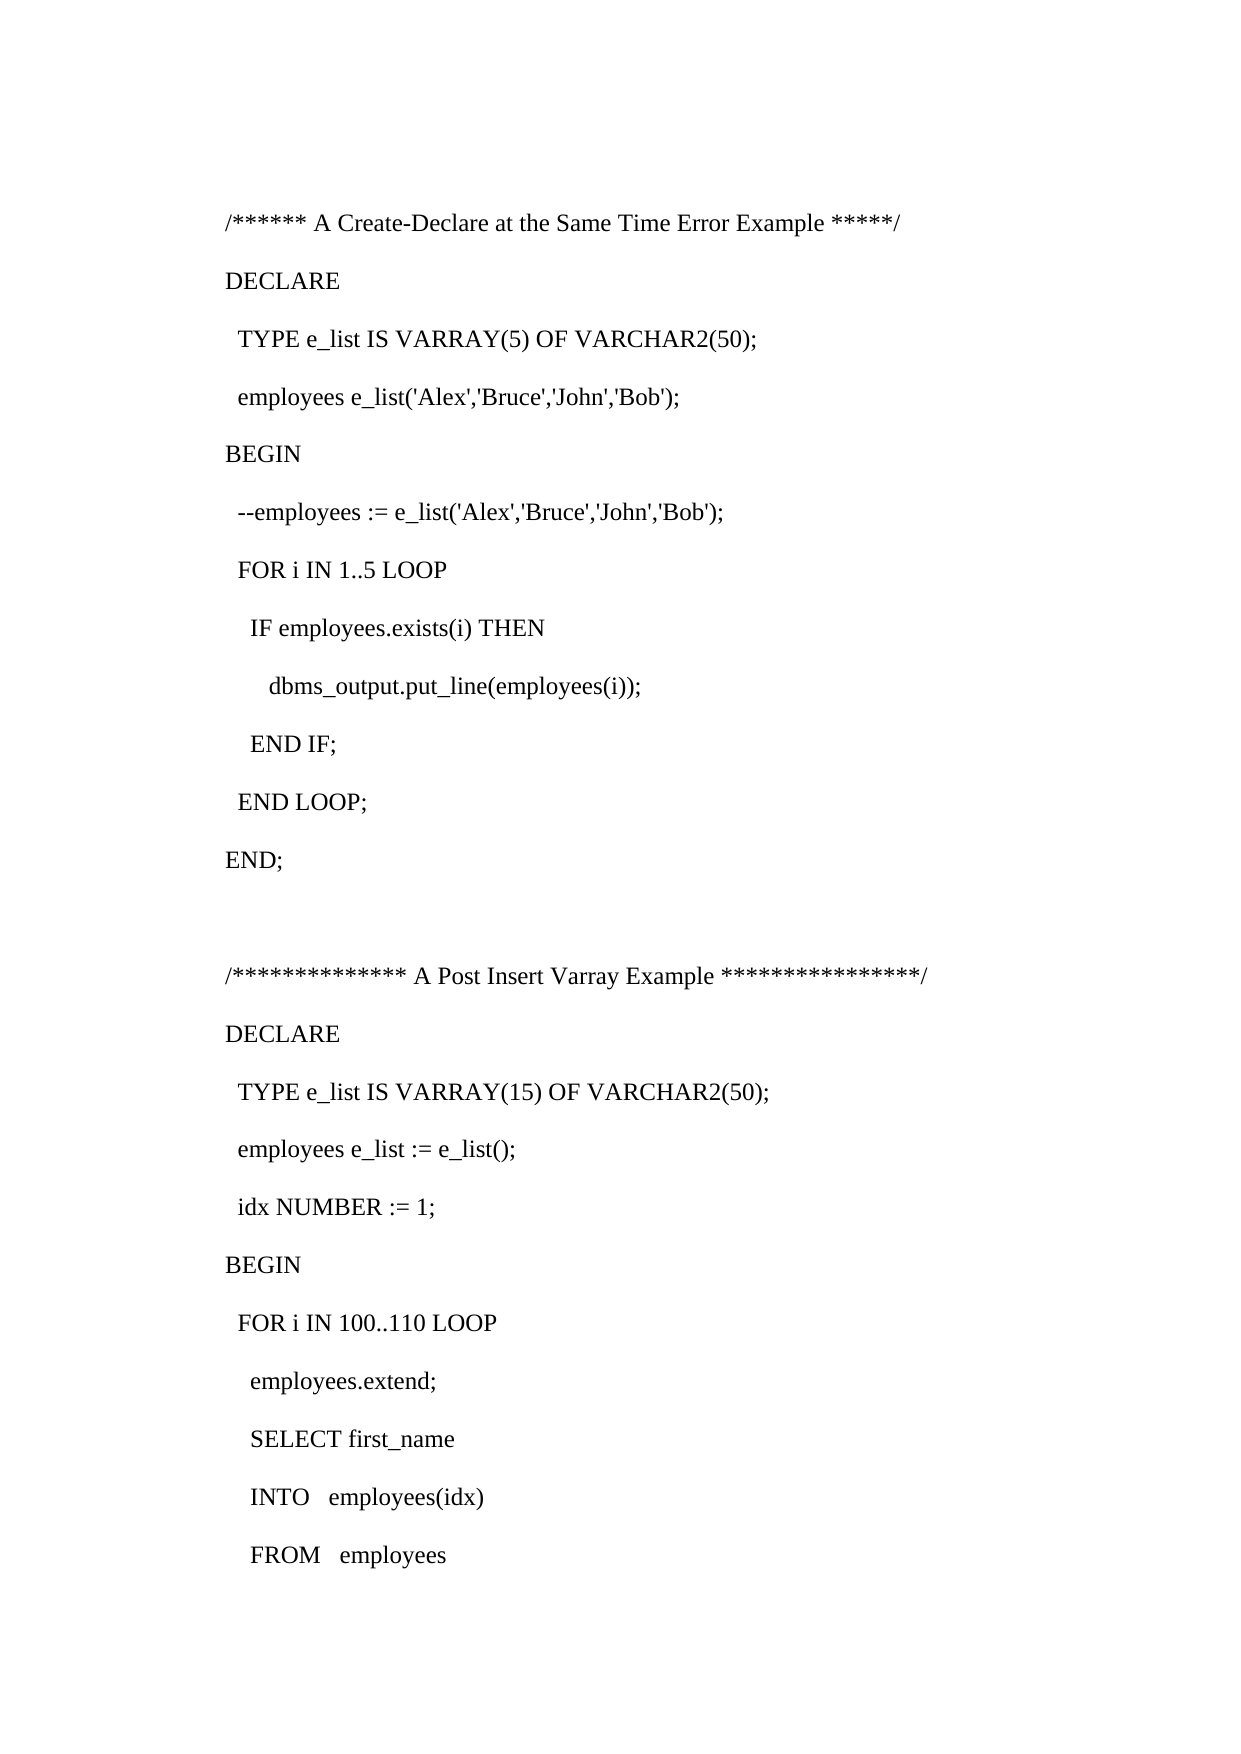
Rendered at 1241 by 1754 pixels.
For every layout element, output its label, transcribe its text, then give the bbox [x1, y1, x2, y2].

text FROM employees [150, 1540, 1090, 1569]
text END LOOP; [150, 787, 1090, 816]
text FOR i IN 1..5 LOOP [150, 555, 1090, 584]
text employees e_list := e_list(); [150, 1134, 1090, 1163]
text DECLARE [150, 266, 1090, 294]
text TYPE e_list IS VARRAY(15) OF VARCHAR2(50); [150, 1077, 1090, 1105]
text /****** A Create-Declare at the Same Time Error Example *****/ [150, 208, 1090, 237]
text employees.extend; [150, 1366, 1090, 1395]
text employees e_list('Alex','Bruce','John','Bob'); [150, 382, 1090, 410]
text BEGIN [150, 1250, 1090, 1279]
text dbms_output.put_line(employees(i)); [150, 671, 1090, 700]
text /************** A Post Insert Varray Example ****************/ [150, 961, 1090, 989]
text END IF; [150, 729, 1090, 758]
text END; [150, 845, 1090, 874]
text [150, 324, 1090, 352]
text --employees := e_list('Alex','Bruce','John','Bob'); [150, 497, 1090, 526]
text BEGIN [150, 439, 1090, 468]
text DECLARE [150, 1019, 1090, 1047]
text SELECT first_name [150, 1424, 1090, 1453]
text FOR i IN 100..110 LOOP [150, 1308, 1090, 1337]
text idx NUMBER := 1; [150, 1192, 1090, 1221]
text IF employees.exists(i) THEN [150, 613, 1090, 642]
text INTO employees(idx) [150, 1482, 1090, 1511]
